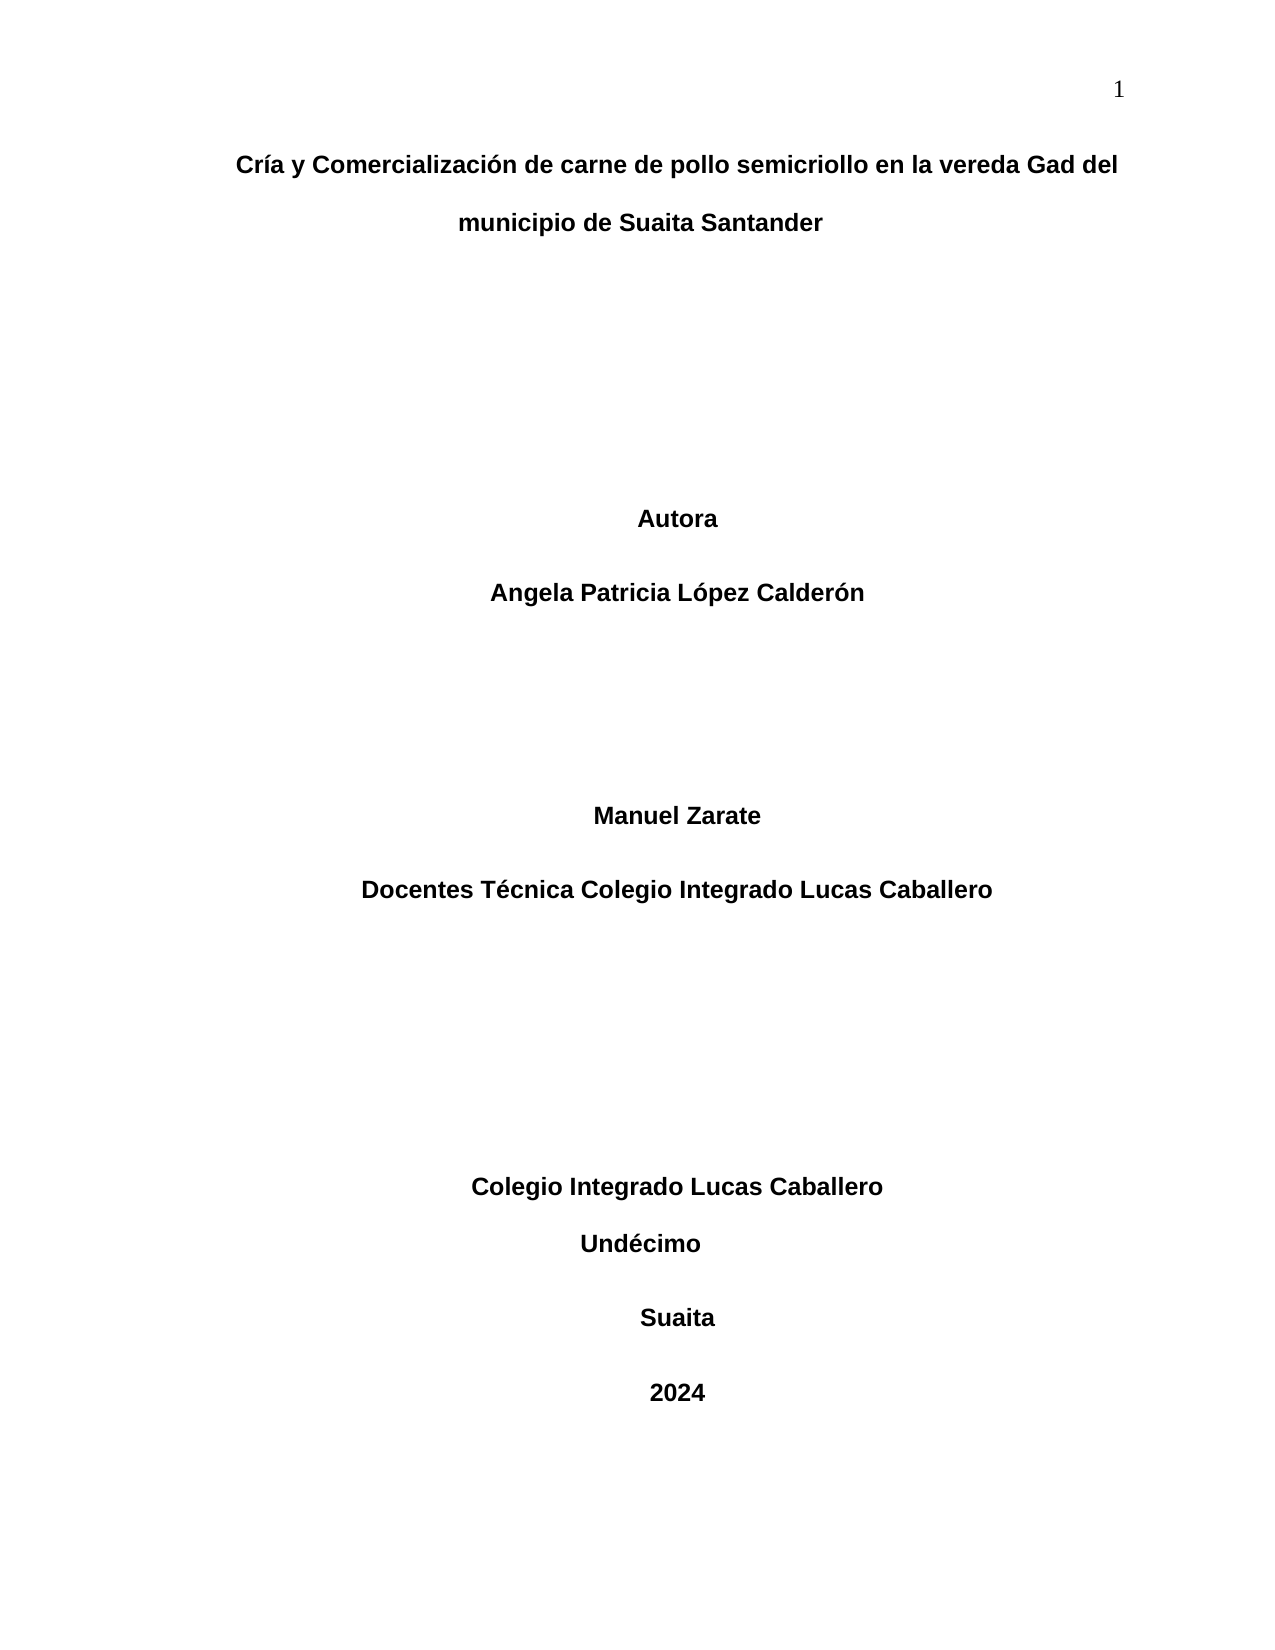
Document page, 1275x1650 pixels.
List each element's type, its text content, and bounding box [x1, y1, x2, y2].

text Autora [156, 504, 1125, 533]
text Docentes Técnica Colegio Integrado Lucas Caballero [156, 875, 1125, 904]
text Cría y Comercialización de carne de pollo semicriollo en la vereda Gad del municipio de Suaita Santander [156, 150, 1125, 236]
text Angela Patricia López Calderón [156, 578, 1125, 607]
text Suaita [156, 1303, 1125, 1332]
text Manuel Zarate [156, 801, 1125, 829]
text Colegio Integrado Lucas Caballero Undécimo [156, 1172, 1125, 1258]
text 2024 [156, 1377, 1125, 1406]
